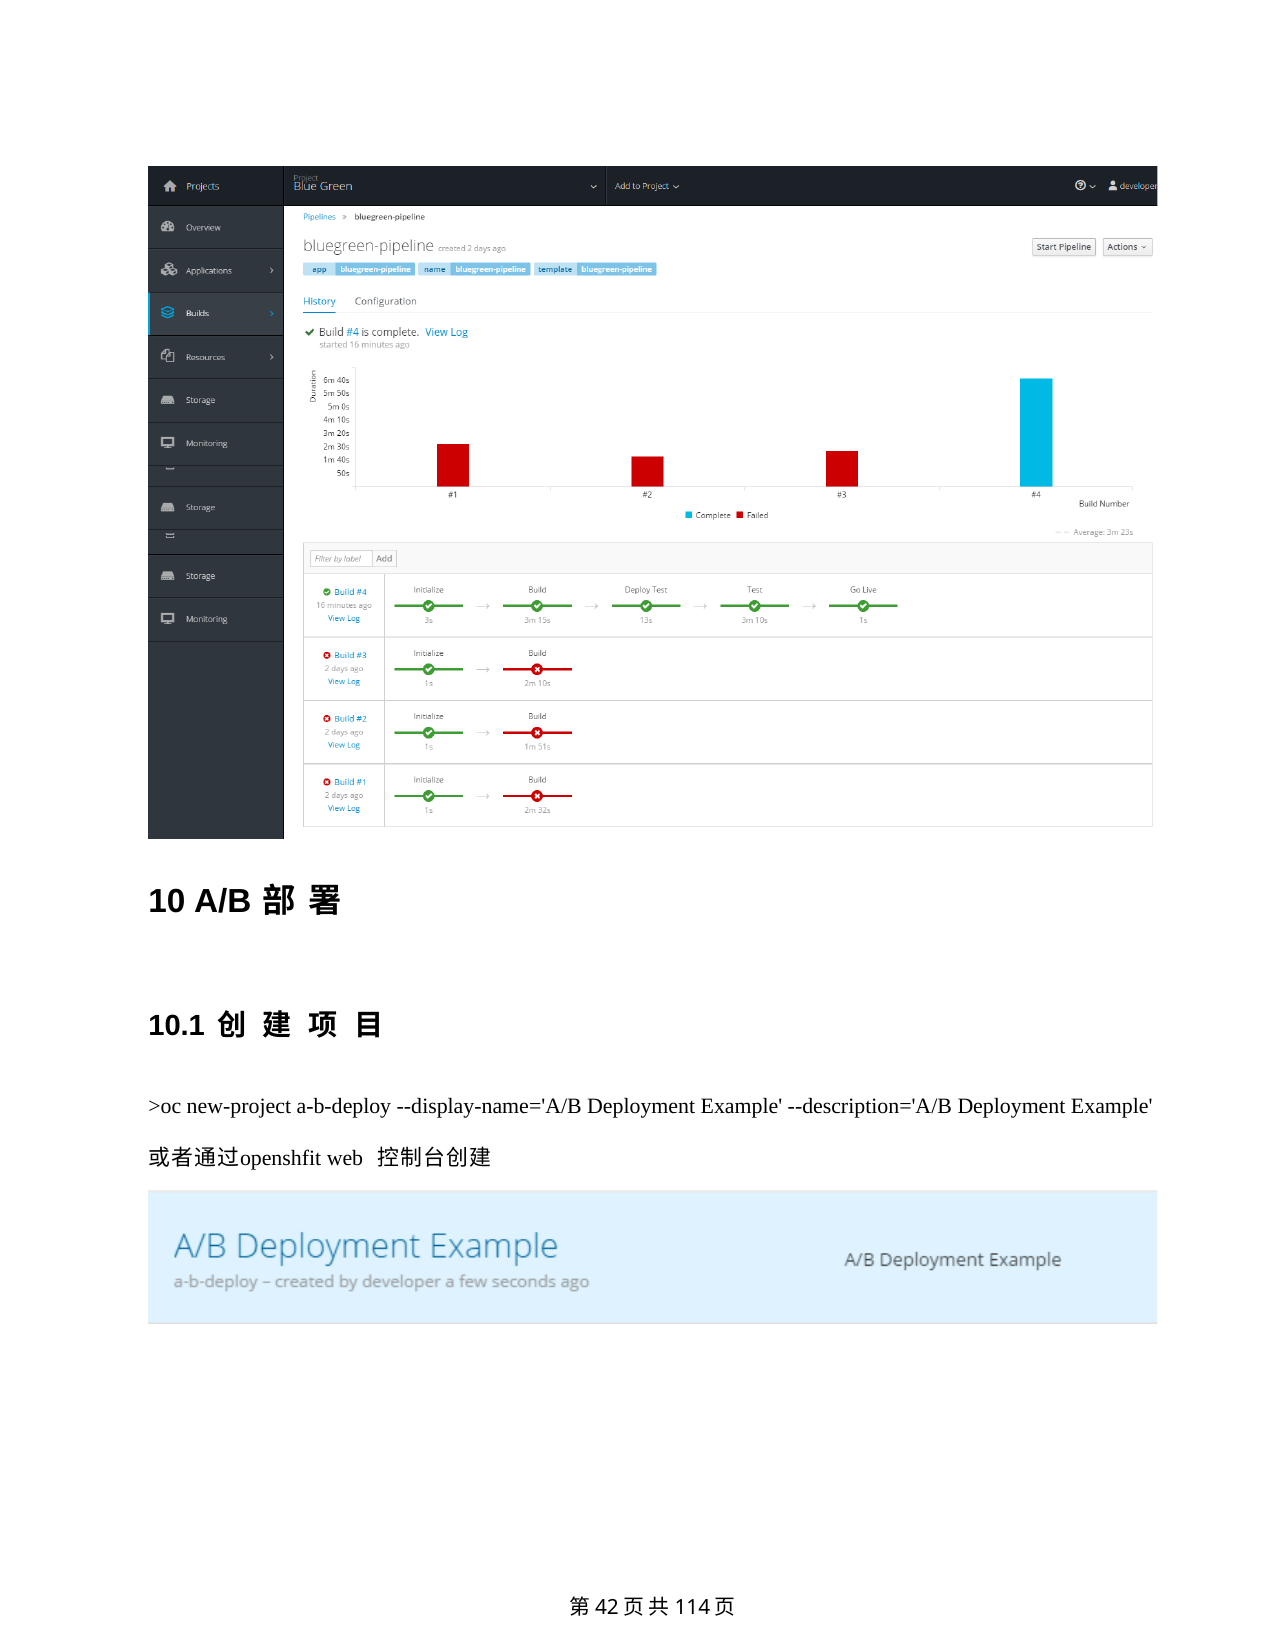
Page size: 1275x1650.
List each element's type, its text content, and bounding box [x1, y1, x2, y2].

text 或者通过openshfit web控制台创建 [148, 1137, 1156, 1175]
text >oc new-project a-b-deploy --display-name='A/B Deployment Example' --description='A/B Deployment Example' [148, 1087, 1156, 1125]
picture [148, 1190, 1158, 1324]
picture [148, 166, 1158, 839]
subtitle A/B部署 [148, 861, 1156, 936]
subtitle 创建项目 [148, 985, 1156, 1060]
